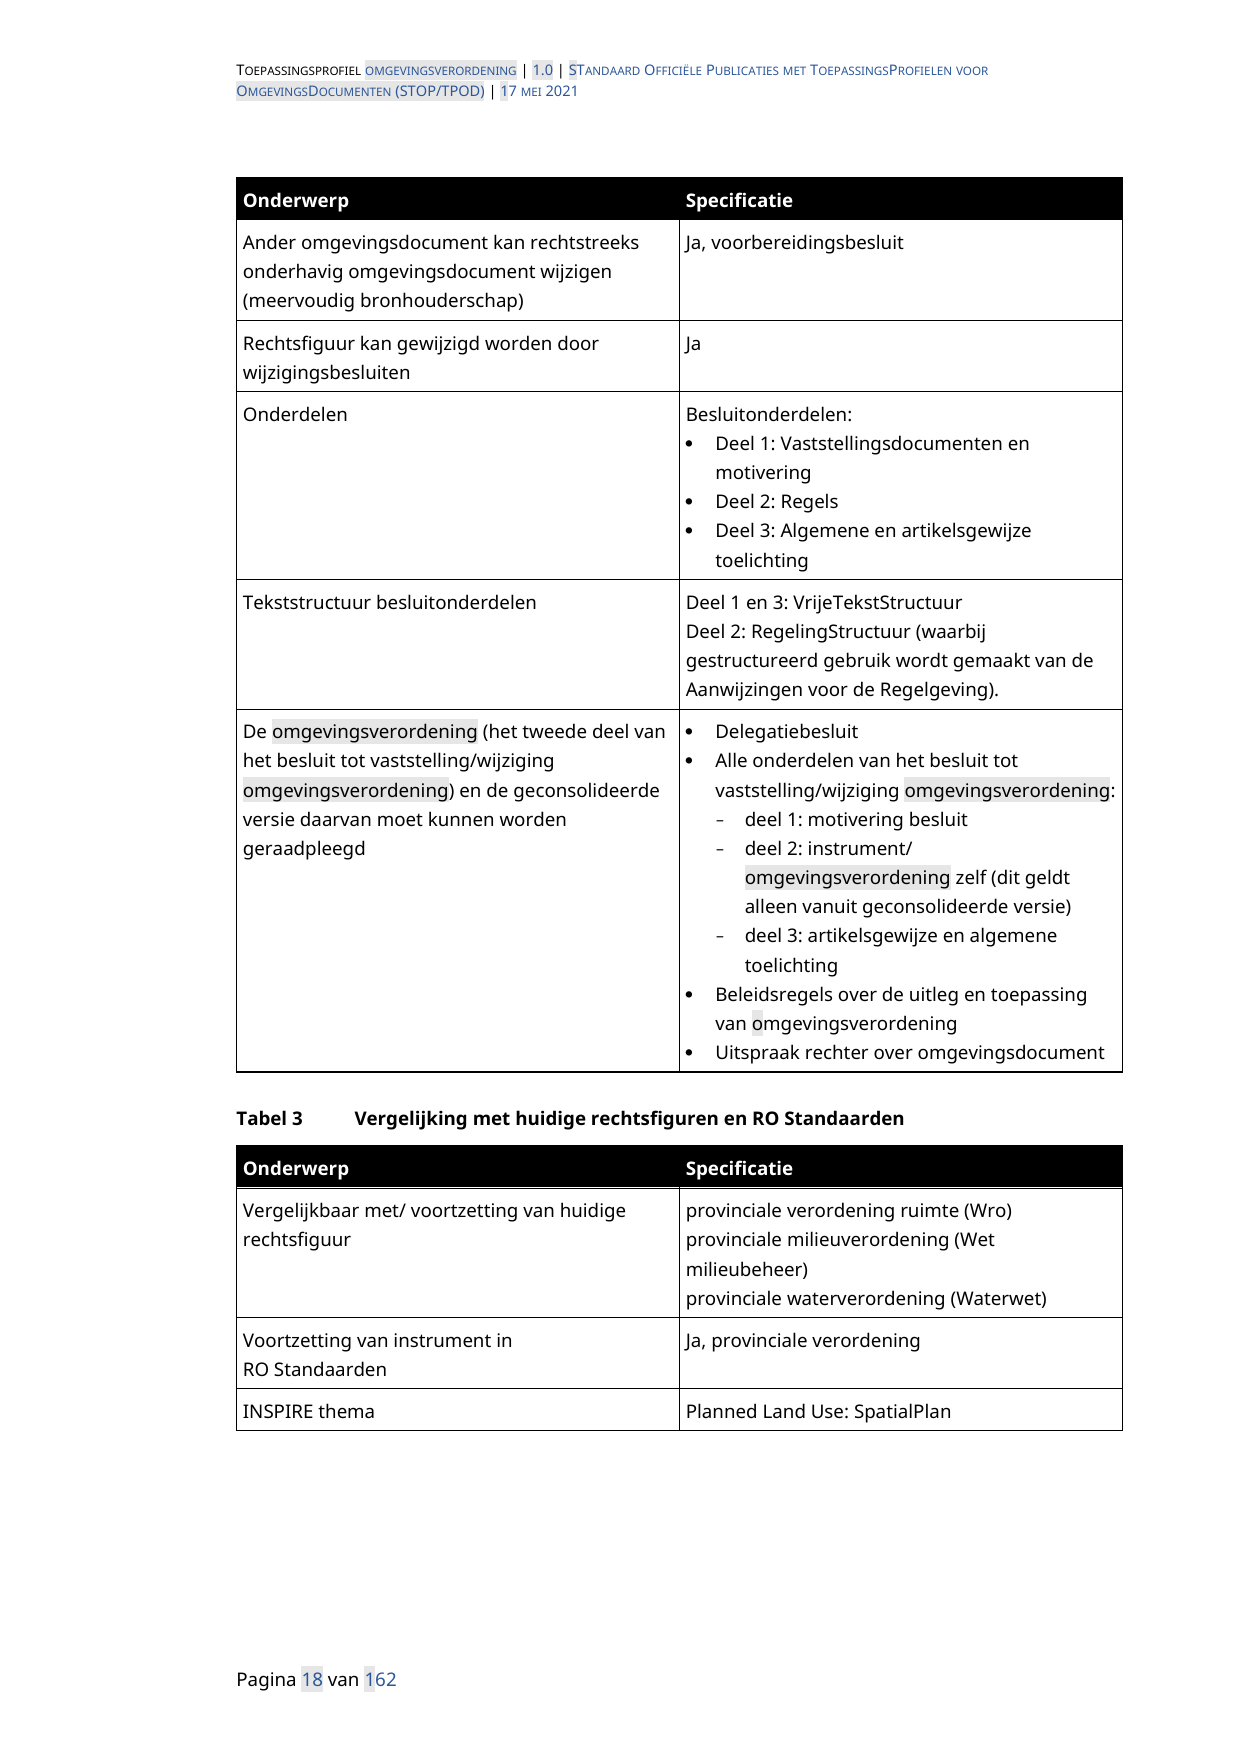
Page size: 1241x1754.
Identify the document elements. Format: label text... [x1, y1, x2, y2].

table_cell Delegatiebesluit Alle onderdelen van het besluit tot vaststelling/wijziging omgevingsverordening: deel 1: motivering besluit deel 2: instrument/ omgevingsverordening zelf (dit geldt alleen vanuit geconsolideerde versie) deel 3: artikelsgewijze en algemene toelichting Beleidsregels over de uitleg en toepassing van omgevingsverordening Uitspraak rechter over omgevingsdocument [680, 710, 1122, 1071]
table_cell Ander omgevingsdocument kan rechtstreeks onderhavig omgevingsdocument wijzigen (meervoudig bronhouderschap) [237, 220, 679, 320]
table_header Onderwerp [237, 1146, 679, 1187]
table_cell Besluitonderdelen: Deel 1: Vaststellingsdocumenten en motivering Deel 2: Regels Deel 3: Algemene en artikelsgewijze toelichting [680, 392, 1122, 579]
table_cell De omgevingsverordening (het tweede deel van het besluit tot vaststelling/wijziging omgevingsverordening) en de geconsolideerde versie daarvan moet kunnen worden geraadpleegd [237, 710, 679, 1071]
table_cell Ja, voorbereidingsbesluit [680, 220, 1122, 320]
table_cell Rechtsfiguur kan gewijzigd worden door wijzigingsbesluiten [237, 321, 679, 391]
table_header Onderwerp [237, 178, 679, 219]
table_cell Ja, provinciale verordening [680, 1318, 1122, 1388]
table_cell Tekststructuur besluitonderdelen [237, 580, 679, 708]
table_cell Onderdelen [237, 392, 679, 579]
table_cell provinciale verordening ruimte (Wro) provinciale milieuverordening (Wet milieubeheer) provinciale waterverordening (Waterwet) [680, 1189, 1122, 1317]
text Vergelijking met huidige rechtsfiguren en RO Standaarden [236, 1102, 1122, 1131]
table_header Specificatie [680, 178, 1122, 219]
table_cell Vergelijkbaar met/ voortzetting van huidige rechtsfiguur [237, 1189, 679, 1317]
table_cell Deel 1 en 3: VrijeTekstStructuur Deel 2: RegelingStructuur (waarbij gestructureerd gebruik wordt gemaakt van de Aanwijzingen voor de Regelgeving). [680, 580, 1122, 708]
table_cell INSPIRE thema [237, 1389, 679, 1430]
table_cell Planned Land Use: SpatialPlan [680, 1389, 1122, 1430]
table_header Specificatie [680, 1146, 1122, 1187]
table_cell Voortzetting van instrument in RO Standaarden [237, 1318, 679, 1388]
table_cell Ja [680, 321, 1122, 391]
